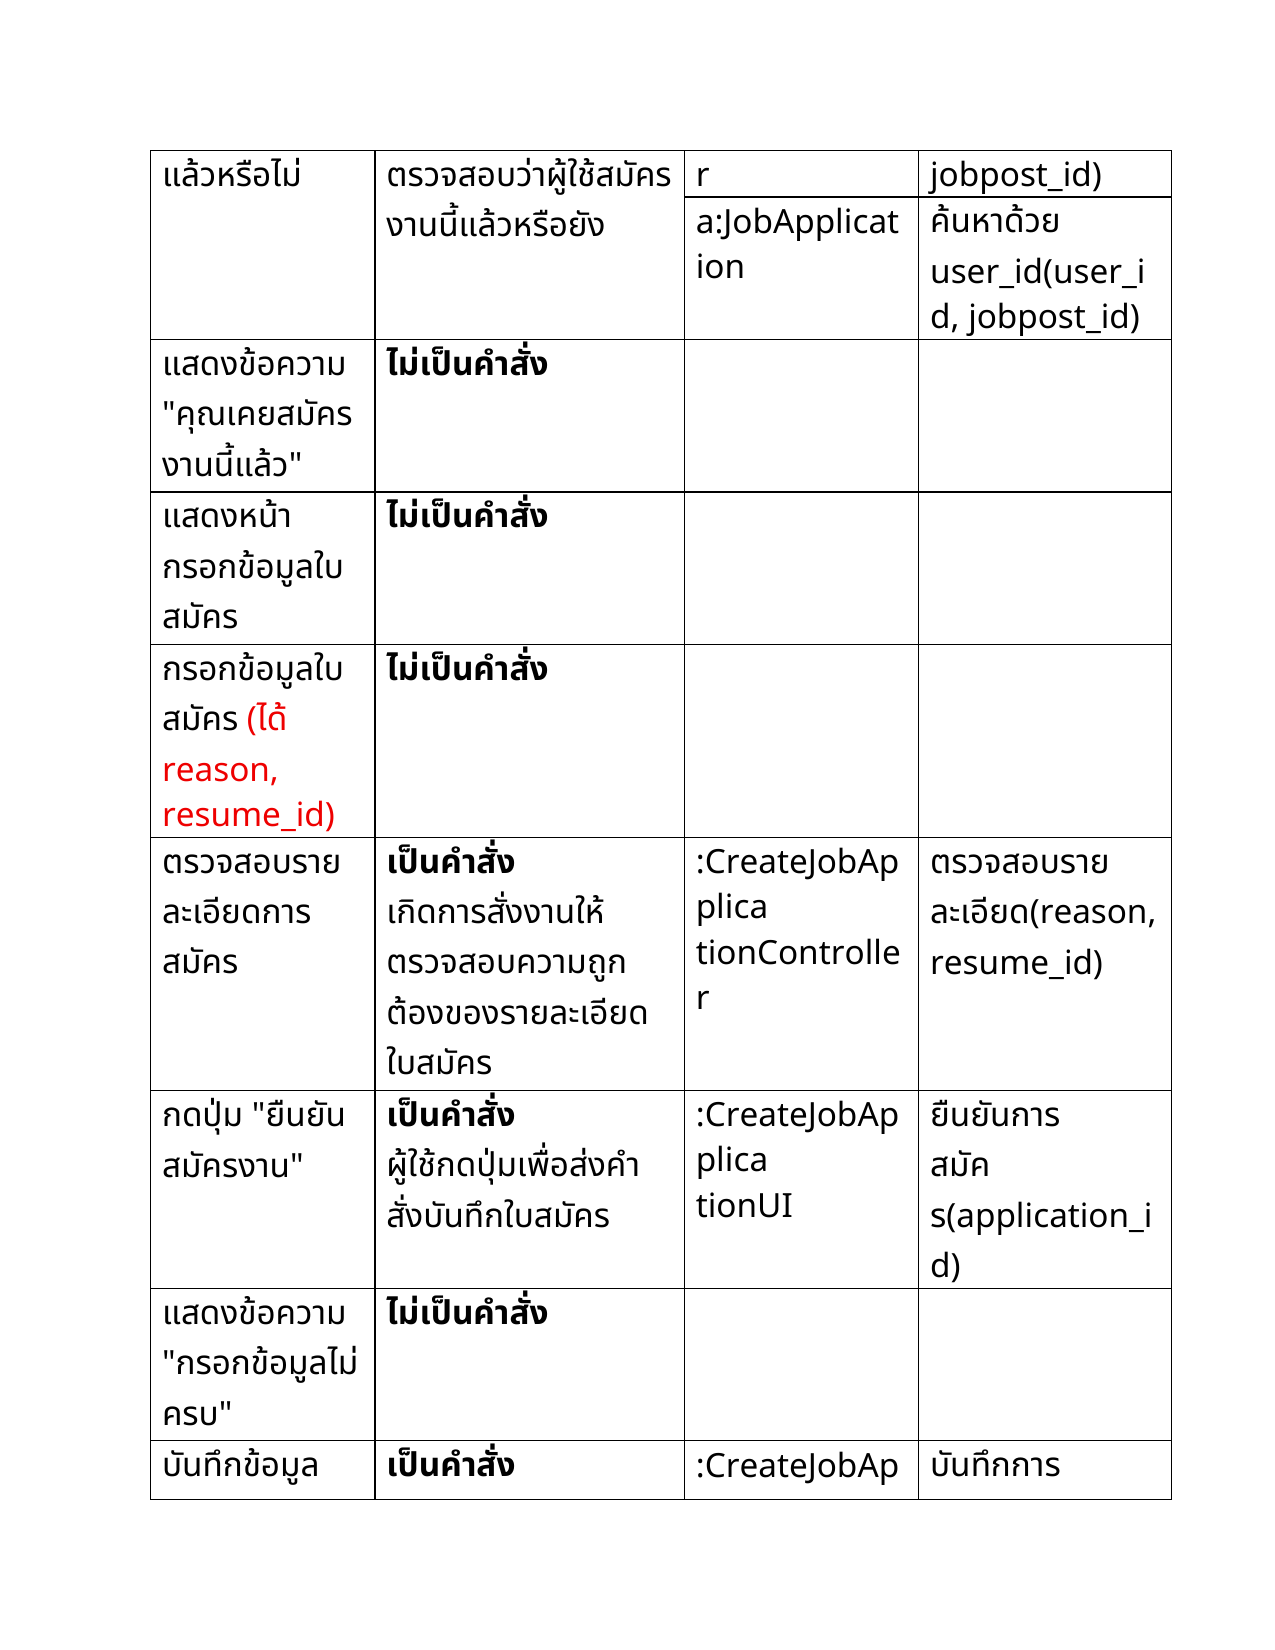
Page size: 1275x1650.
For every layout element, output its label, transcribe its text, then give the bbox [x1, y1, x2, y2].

table_cell แสดงหน้ากรอกข้อมูลใบสมัคร [151, 493, 374, 644]
table_cell [685, 645, 918, 837]
table_cell เป็นคำสั่ง ผู้ใช้กดปุ่มเพื่อส่งคำสั่งบันทึกใบสมัคร [376, 1091, 684, 1288]
table_cell ยืนยันการสมัคร(application_id) [919, 1091, 1171, 1288]
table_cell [919, 1441, 1171, 1499]
table_cell ตรวจสอบรายละเอียดการสมัคร [151, 838, 374, 1090]
table_cell ไม่เป็นคำสั่ง [376, 645, 684, 837]
table_cell [685, 340, 918, 491]
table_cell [919, 151, 1171, 196]
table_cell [685, 1441, 918, 1499]
table_cell a:JobApplication [685, 198, 918, 339]
table_cell ไม่เป็นคำสั่ง [376, 340, 684, 491]
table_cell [151, 151, 374, 339]
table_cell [685, 151, 918, 196]
table_cell กรอกข้อมูลใบสมัคร (ได้ reason, resume_id) [151, 645, 374, 837]
table_cell แสดงข้อความ "กรอกข้อมูลไม่ครบ" [151, 1289, 374, 1440]
table_cell แสดงข้อความ "คุณเคยสมัครงานนี้แล้ว" [151, 340, 374, 491]
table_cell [376, 151, 684, 339]
table_cell [685, 493, 918, 644]
table_cell :CreateJobApplica tionController [685, 838, 918, 1090]
table_cell [685, 1289, 918, 1440]
table_cell [919, 340, 1171, 491]
table_cell [919, 645, 1171, 837]
table_cell ไม่เป็นคำสั่ง [376, 493, 684, 644]
table_cell กดปุ่ม "ยืนยันสมัครงาน" [151, 1091, 374, 1288]
table_cell [919, 1289, 1171, 1440]
table_cell ไม่เป็นคำสั่ง [376, 1289, 684, 1440]
table_cell :CreateJobApplica tionUI [685, 1091, 918, 1288]
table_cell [151, 1441, 374, 1499]
table_cell เป็นคำสั่ง เกิดการสั่งงานให้ตรวจสอบความถูกต้องของรายละเอียดใบสมัคร [376, 838, 684, 1090]
table_cell ค้นหาด้วย user_id(user_id, jobpost_id) [919, 198, 1171, 339]
table_cell ตรวจสอบรายละเอียด(reason, resume_id) [919, 838, 1171, 1090]
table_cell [376, 1441, 684, 1499]
table_cell [919, 493, 1171, 644]
